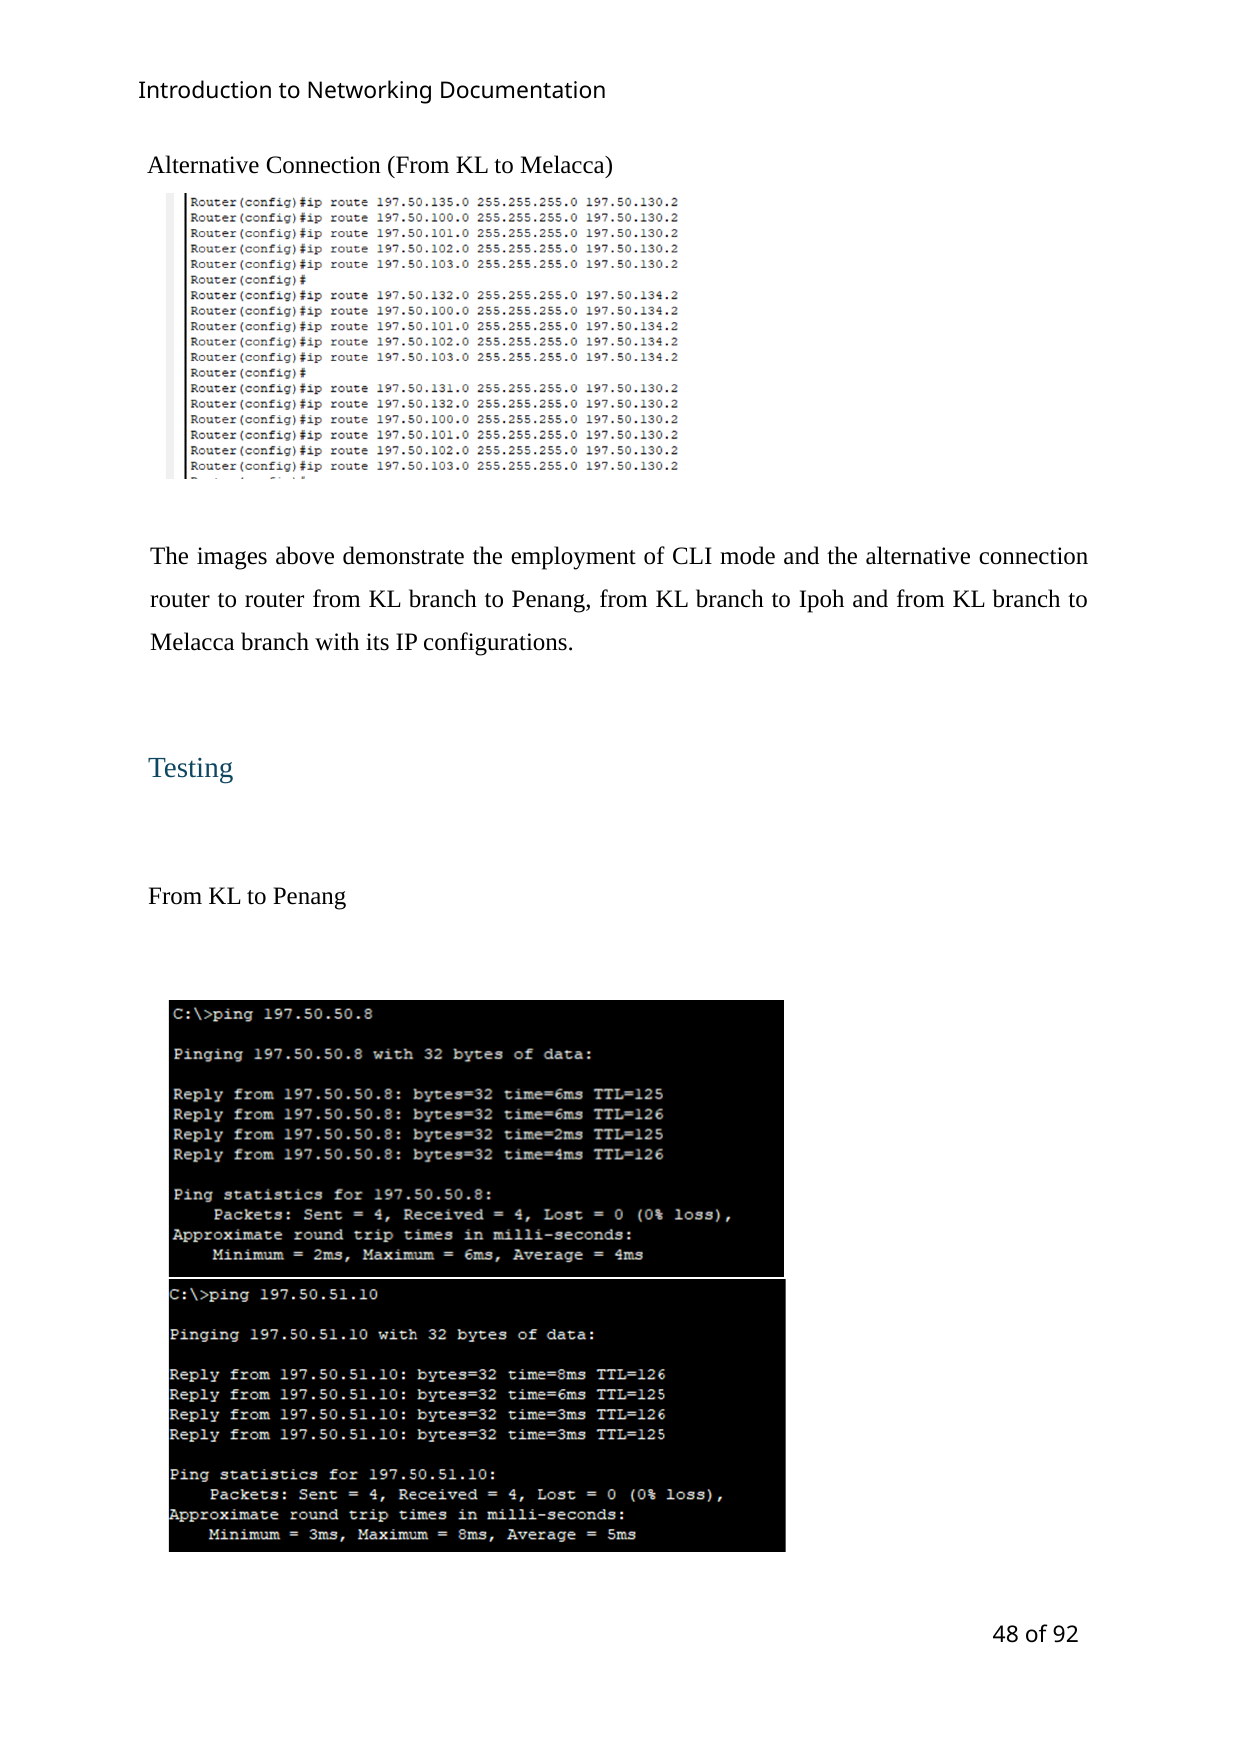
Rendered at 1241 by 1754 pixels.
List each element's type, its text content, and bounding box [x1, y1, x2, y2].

text The images above demonstrate the employment of CLI mode and the alternative connection router to router from KL branch to Penang, from KL branch to Ipoh and from KL branch to Melacca branch with its IP configurations. [150, 541, 1090, 656]
text Alternative Connection (From KL to Melacca) [147, 150, 1093, 179]
text From KL to Penang [148, 881, 1092, 910]
text Testing [148, 750, 1092, 784]
